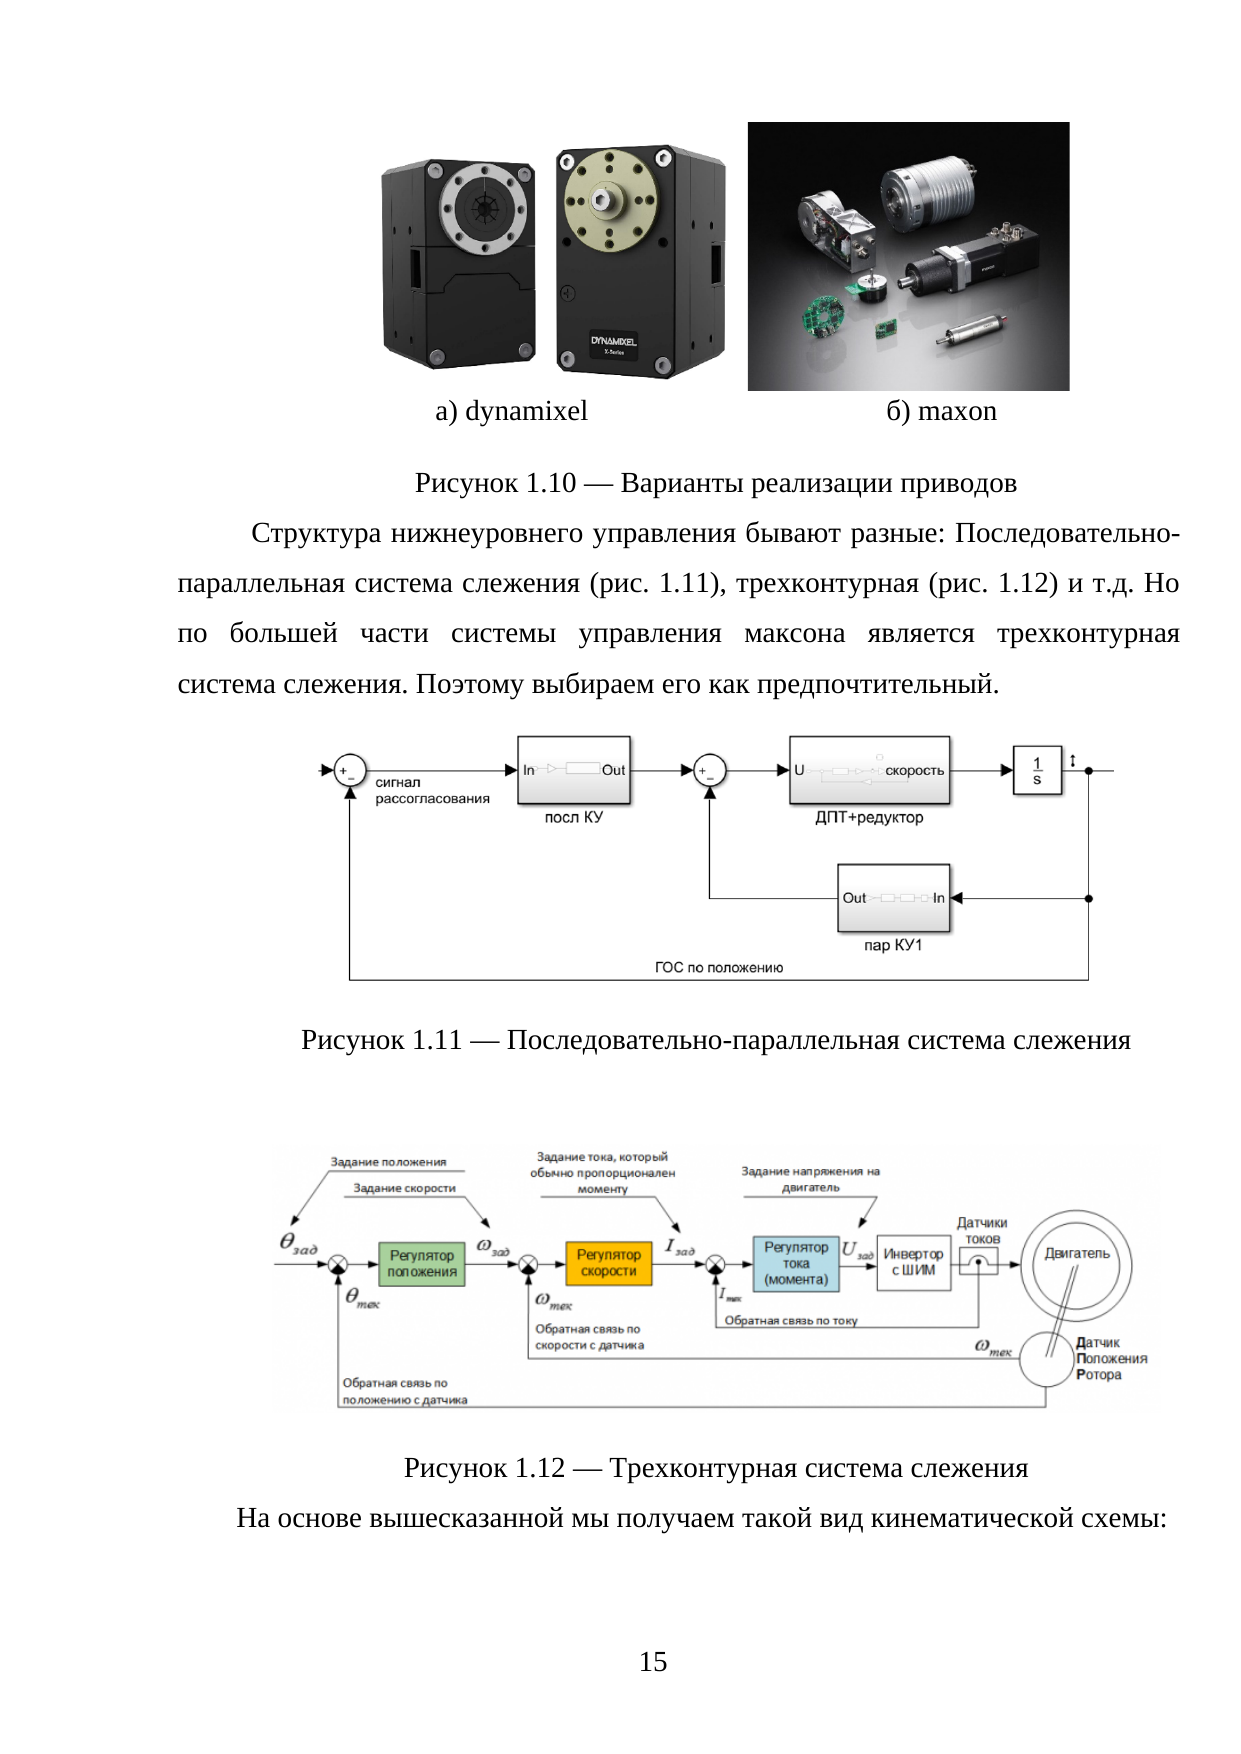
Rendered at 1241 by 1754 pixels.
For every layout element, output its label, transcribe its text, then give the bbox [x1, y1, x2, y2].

text Структура нижнеуровнего управления бывают разные: Последовательно-параллельная система слежения (рис. 1.11), трехконтурная (рис. 1.12) и т.д. Но по большей части системы управления максона является трехконтурная система слежения. Поэтому выбираем его как предпочтительный. [177, 515, 1181, 699]
picture [362, 118, 741, 391]
text Рисунок 1.12 — Трехконтурная система слежения [177, 1450, 1181, 1484]
picture [271, 1144, 1161, 1413]
text На основе вышесказанной мы получаем такой вид кинематической схемы: [177, 1501, 1181, 1534]
picture [318, 716, 1114, 985]
text Рисунок 1.10 — Варианты реализации приводов [177, 465, 1181, 498]
text Рисунок 1.11 — Последовательно-параллельная система слежения [177, 1022, 1181, 1056]
picture [747, 122, 1070, 391]
